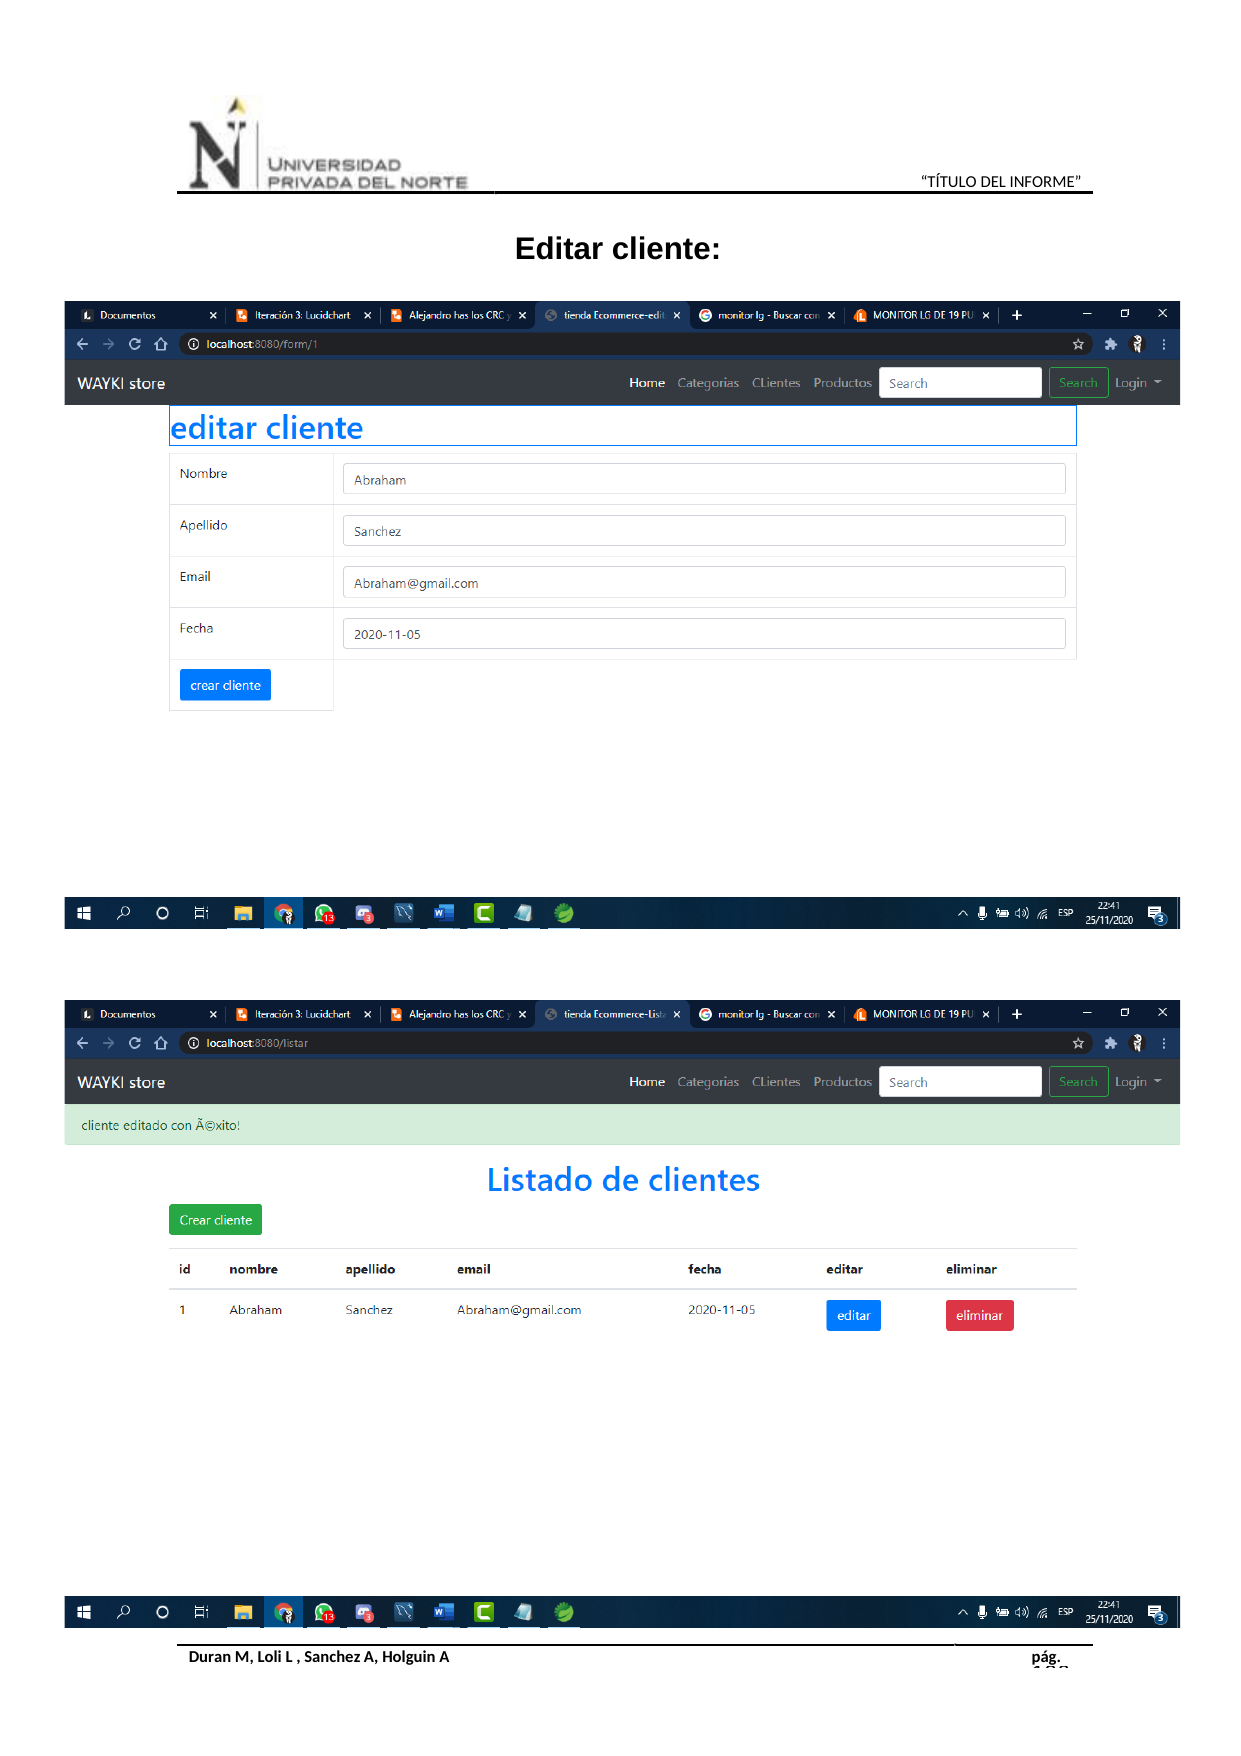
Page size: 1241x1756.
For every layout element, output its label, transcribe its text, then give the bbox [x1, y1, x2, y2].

text Editar cliente: [439, 230, 1180, 266]
picture [188, 95, 469, 191]
picture [64, 1000, 1181, 1628]
picture [64, 301, 1181, 929]
